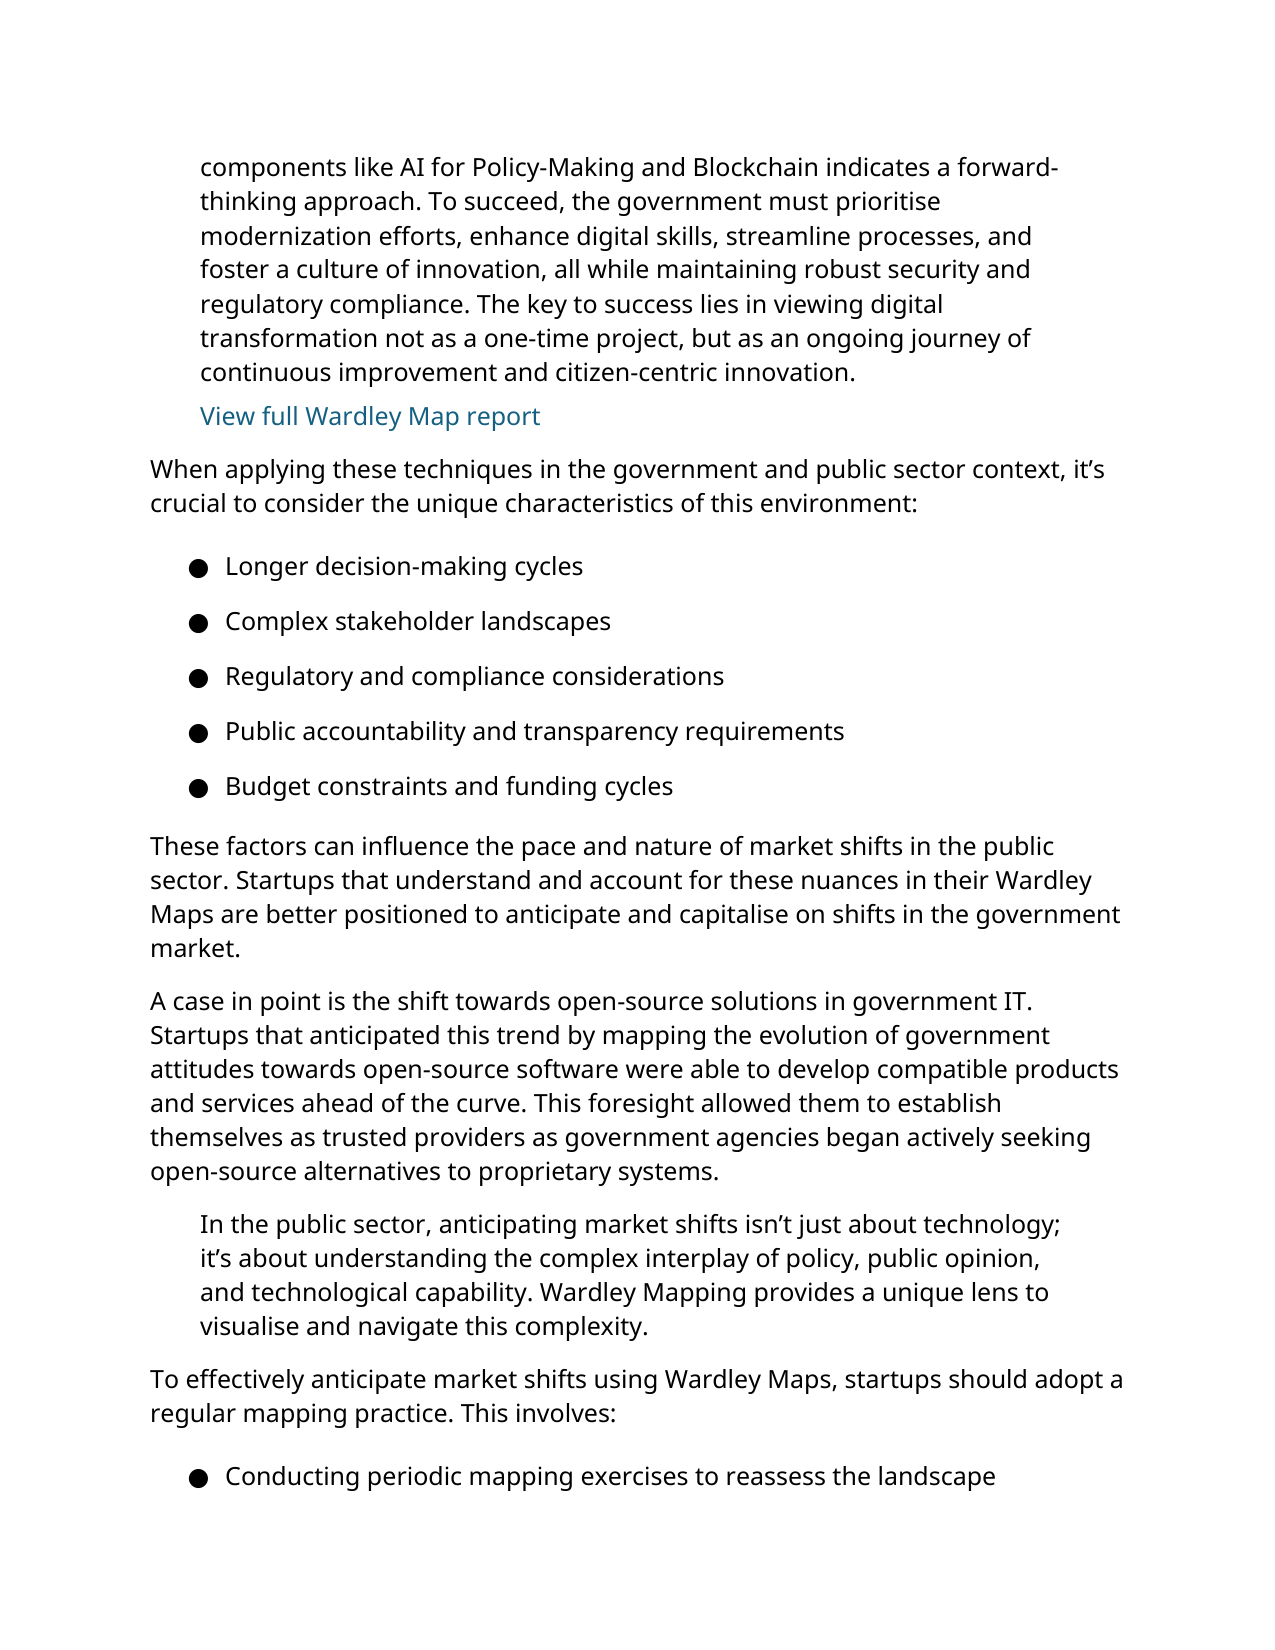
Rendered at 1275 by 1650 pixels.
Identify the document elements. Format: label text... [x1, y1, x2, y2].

text View full Wardley Map report [200, 399, 1075, 433]
text In the public sector, anticipating market shifts isn’t just about technology; it’s about understanding the complex interplay of policy, public opinion, and technological capability. Wardley Mapping provides a unique lens to visualise and navigate this complexity. [200, 1207, 1075, 1343]
list Public accountability and transparency requirements [187, 703, 1125, 755]
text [200, 150, 1075, 388]
list Complex stakeholder landscapes [187, 593, 1125, 645]
list Budget constraints and funding cycles [187, 758, 1125, 810]
text When applying these techniques in the government and public sector context, it’s crucial to consider the unique characteristics of this environment: [150, 452, 1125, 520]
list Longer decision-making cycles [187, 538, 1125, 590]
text A case in point is the shift towards open-source solutions in government IT. Startups that anticipated this trend by mapping the evolution of government attitudes towards open-source software were able to develop compatible products and services ahead of the curve. This foresight allowed them to establish themselves as trusted providers as government agencies began actively seeking open-source alternatives to proprietary systems. [150, 983, 1125, 1188]
text These factors can influence the pace and nature of market shifts in the public sector. Startups that understand and account for these nuances in their Wardley Maps are better positioned to anticipate and capitalise on shifts in the government market. [150, 828, 1125, 965]
list Conducting periodic mapping exercises to reassess the landscape [187, 1448, 1125, 1500]
list Regulatory and compliance considerations [187, 648, 1125, 700]
text To effectively anticipate market shifts using Wardley Maps, startups should adopt a regular mapping practice. This involves: [150, 1362, 1125, 1430]
